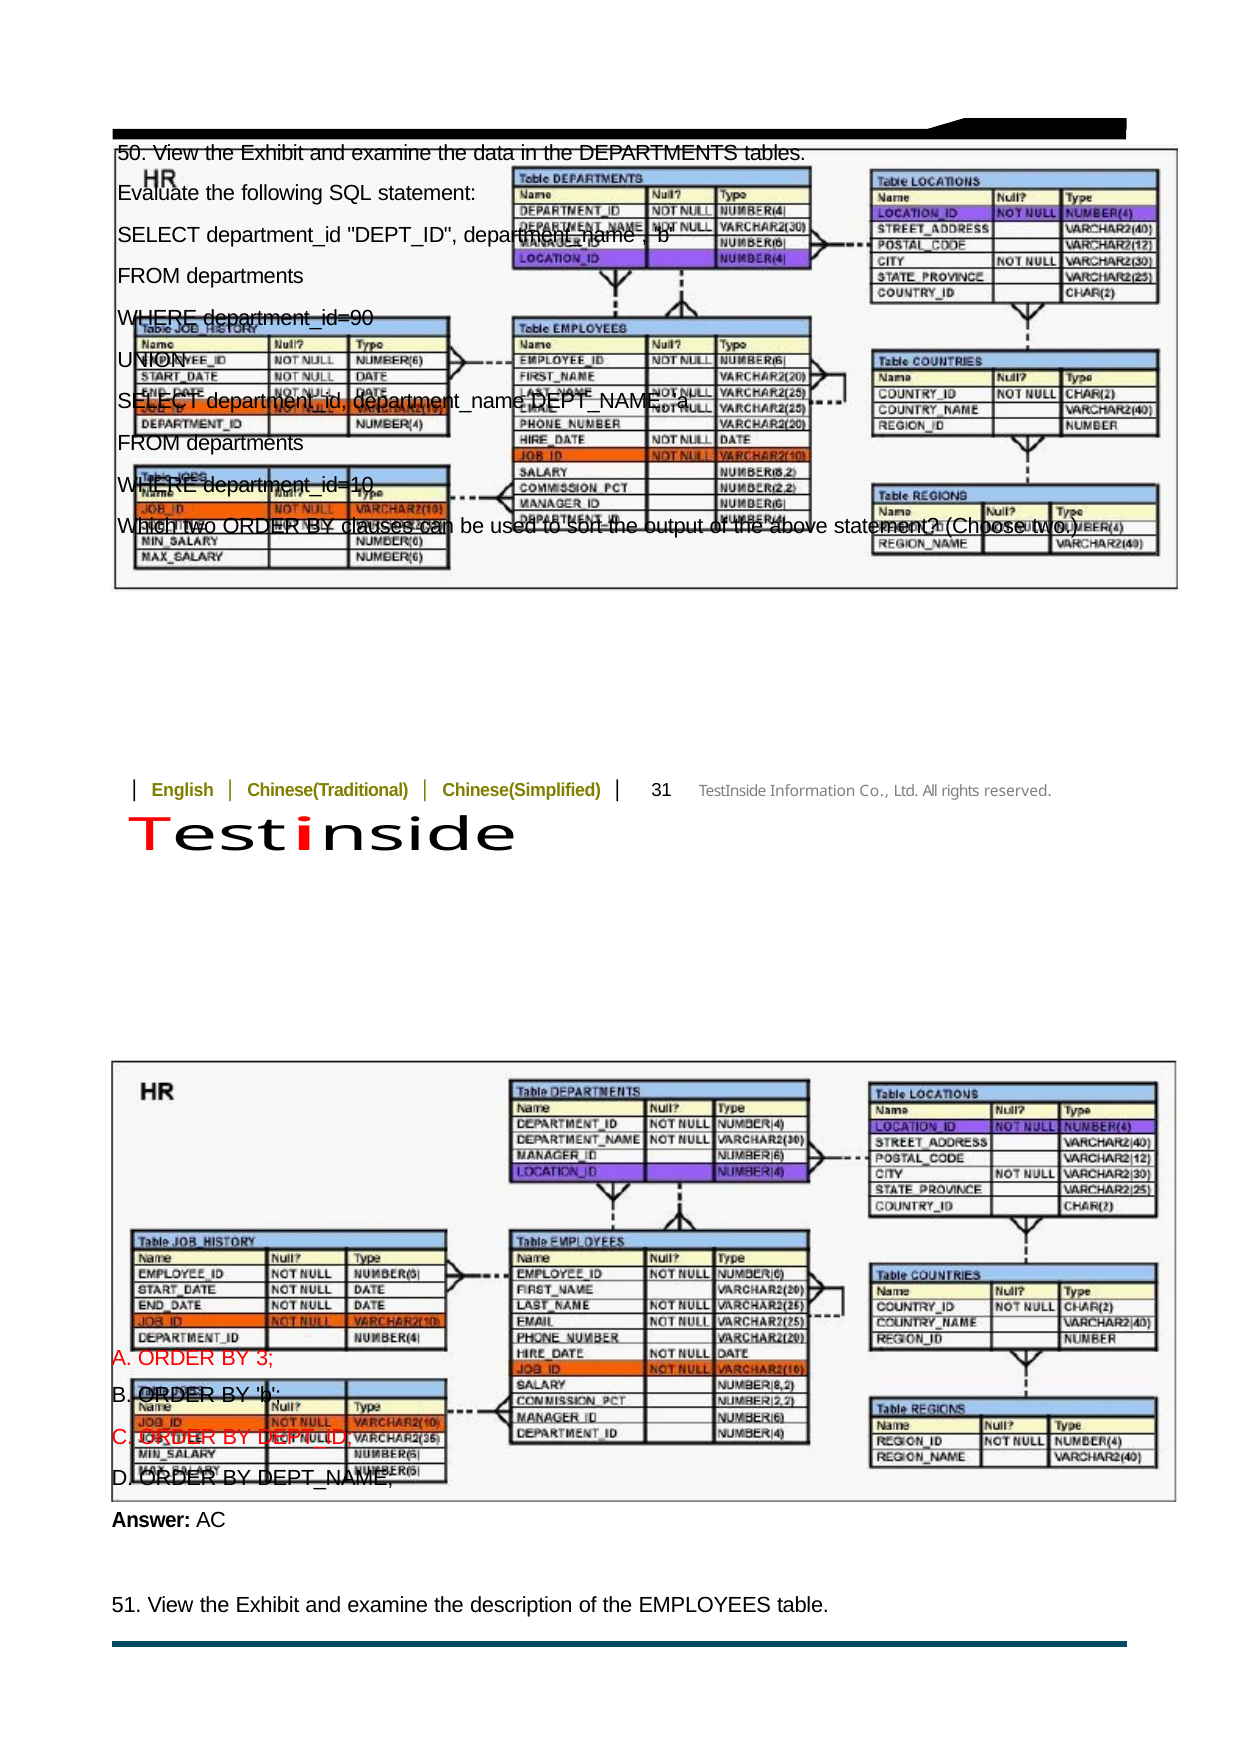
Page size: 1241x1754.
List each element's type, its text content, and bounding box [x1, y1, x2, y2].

text WHERE department_id=90 [117, 292, 1172, 334]
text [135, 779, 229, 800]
text FROM departments [117, 417, 1172, 459]
text Which two ORDER BY clauses can be used to sort the output of the above statement? (Choose two.) [117, 500, 1172, 542]
text 51. View the Exhibit and examine the description of the EMPLOYEES table. [111, 1586, 1172, 1619]
text SELECT department_id, department_name DEPT_NAME, 'a' [117, 375, 1172, 417]
text D. ORDER BY DEPT_NAME; [111, 1453, 1172, 1494]
text | English | Chinese(Traditional) | Chinese(Simplified) | ­ 31 ­ TestInside Information Co., Ltd. All rights reserved. [618, 779, 1172, 800]
text SELECT department_id "DEPT_ID", department_name , 'b' [117, 209, 1172, 251]
picture [110, 141, 1178, 594]
text 50. View the Exhibit and examine the data in the DEPARTMENTS tables. [117, 134, 1172, 167]
picture [110, 1058, 1178, 1502]
text B. ORDER BY 'b'; [111, 1369, 1172, 1411]
text A. ORDER BY 3; [111, 1348, 1172, 1369]
text FROM departments [117, 251, 1172, 292]
text WHERE department_id=10 [117, 459, 1172, 500]
text UNION [117, 334, 1172, 375]
text Answer: AC [111, 1494, 1172, 1536]
text Evaluate the following SQL statement: [117, 167, 1172, 209]
text Test inside [128, 818, 1172, 859]
text C. ORDER BY DEPT_ID; [111, 1411, 1172, 1453]
